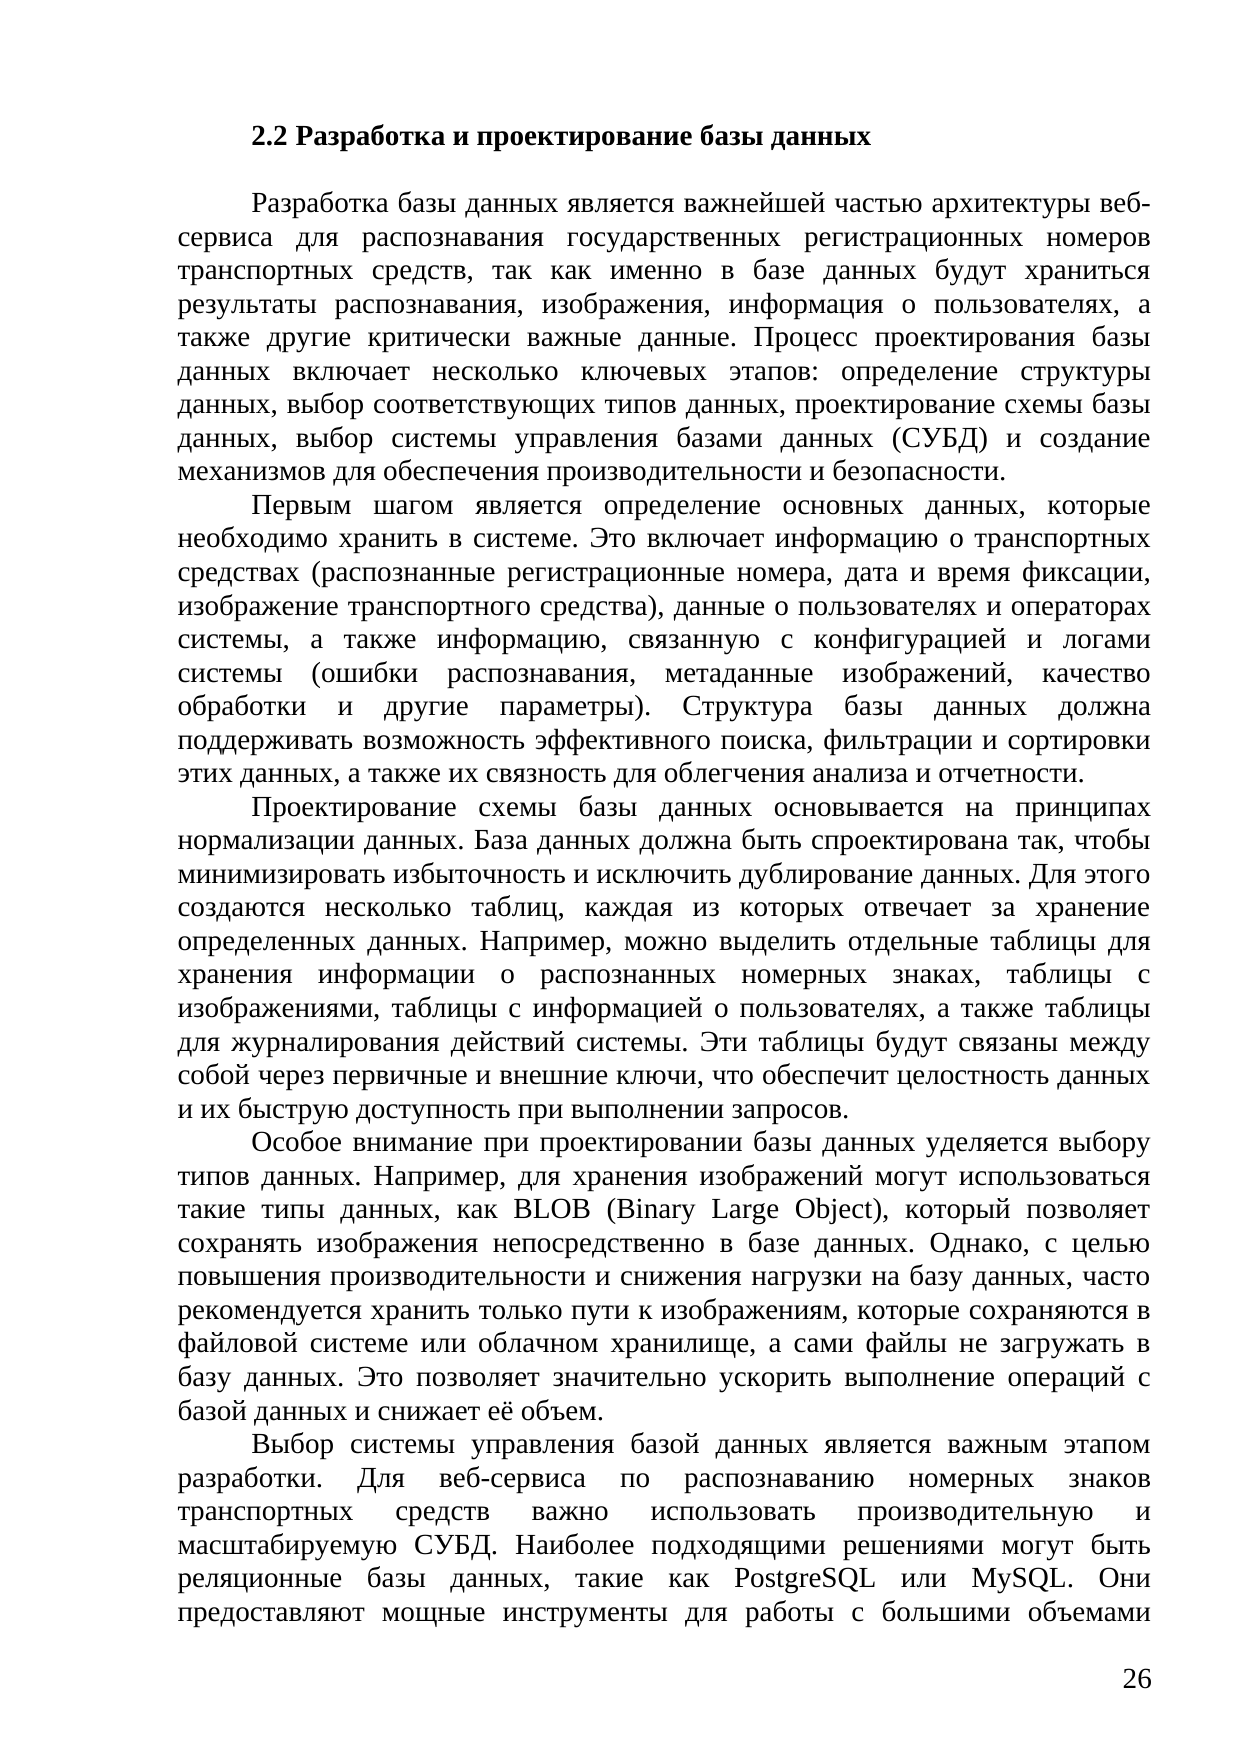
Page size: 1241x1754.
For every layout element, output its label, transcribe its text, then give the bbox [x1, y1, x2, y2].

subtitle Разработка и проектирование базы данных [177, 118, 1152, 152]
text Особое внимание при проектировании базы данных уделяется выбору типов данных. Например, для хранения изображений могут использоваться такие типы данных, как BLOB (Binary Large Object), который позволяет сохранять изображения непосредственно в базе данных. Однако, с целью повышения производительности и снижения нагрузки на базу данных, часто рекомендуется хранить только пути к изображениям, которые сохраняются в файловой системе или облачном хранилище, а сами файлы не загружать в базу данных. Это позволяет значительно ускорить выполнение операций с базой данных и снижает её объем. [177, 1124, 1152, 1426]
text Первым шагом является определение основных данных, которые необходимо хранить в системе. Это включает информацию о транспортных средствах (распознанные регистрационные номера, дата и время фиксации, изображение транспортного средства), данные о пользователях и операторах системы, а также информацию, связанную с конфигурацией и логами системы (ошибки распознавания, метаданные изображений, качество обработки и другие параметры). Структура базы данных должна поддерживать возможность эффективного поиска, фильтрации и сортировки этих данных, а также их связность для облегчения анализа и отчетности. [177, 487, 1152, 789]
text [177, 1426, 1152, 1627]
text Проектирование схемы базы данных основывается на принципах нормализации данных. База данных должна быть спроектирована так, чтобы минимизировать избыточность и исключить дублирование данных. Для этого создаются несколько таблиц, каждая из которых отвечает за хранение определенных данных. Например, можно выделить отдельные таблицы для хранения информации о распознанных номерных знаках, таблицы с изображениями, таблицы с информацией о пользователях, а также таблицы для журналирования действий системы. Эти таблицы будут связаны между собой через первичные и внешние ключи, что обеспечит целостность данных и их быструю доступность при выполнении запросов. [177, 789, 1152, 1124]
text Разработка базы данных является важнейшей частью архитектуры веб-сервиса для распознавания государственных регистрационных номеров транспортных средств, так как именно в базе данных будут храниться результаты распознавания, изображения, информация о пользователях, а также другие критически важные данные. Процесс проектирования базы данных включает несколько ключевых этапов: определение структуры данных, выбор соответствующих типов данных, проектирование схемы базы данных, выбор системы управления базами данных (СУБД) и создание механизмов для обеспечения производительности и безопасности. [177, 185, 1152, 487]
